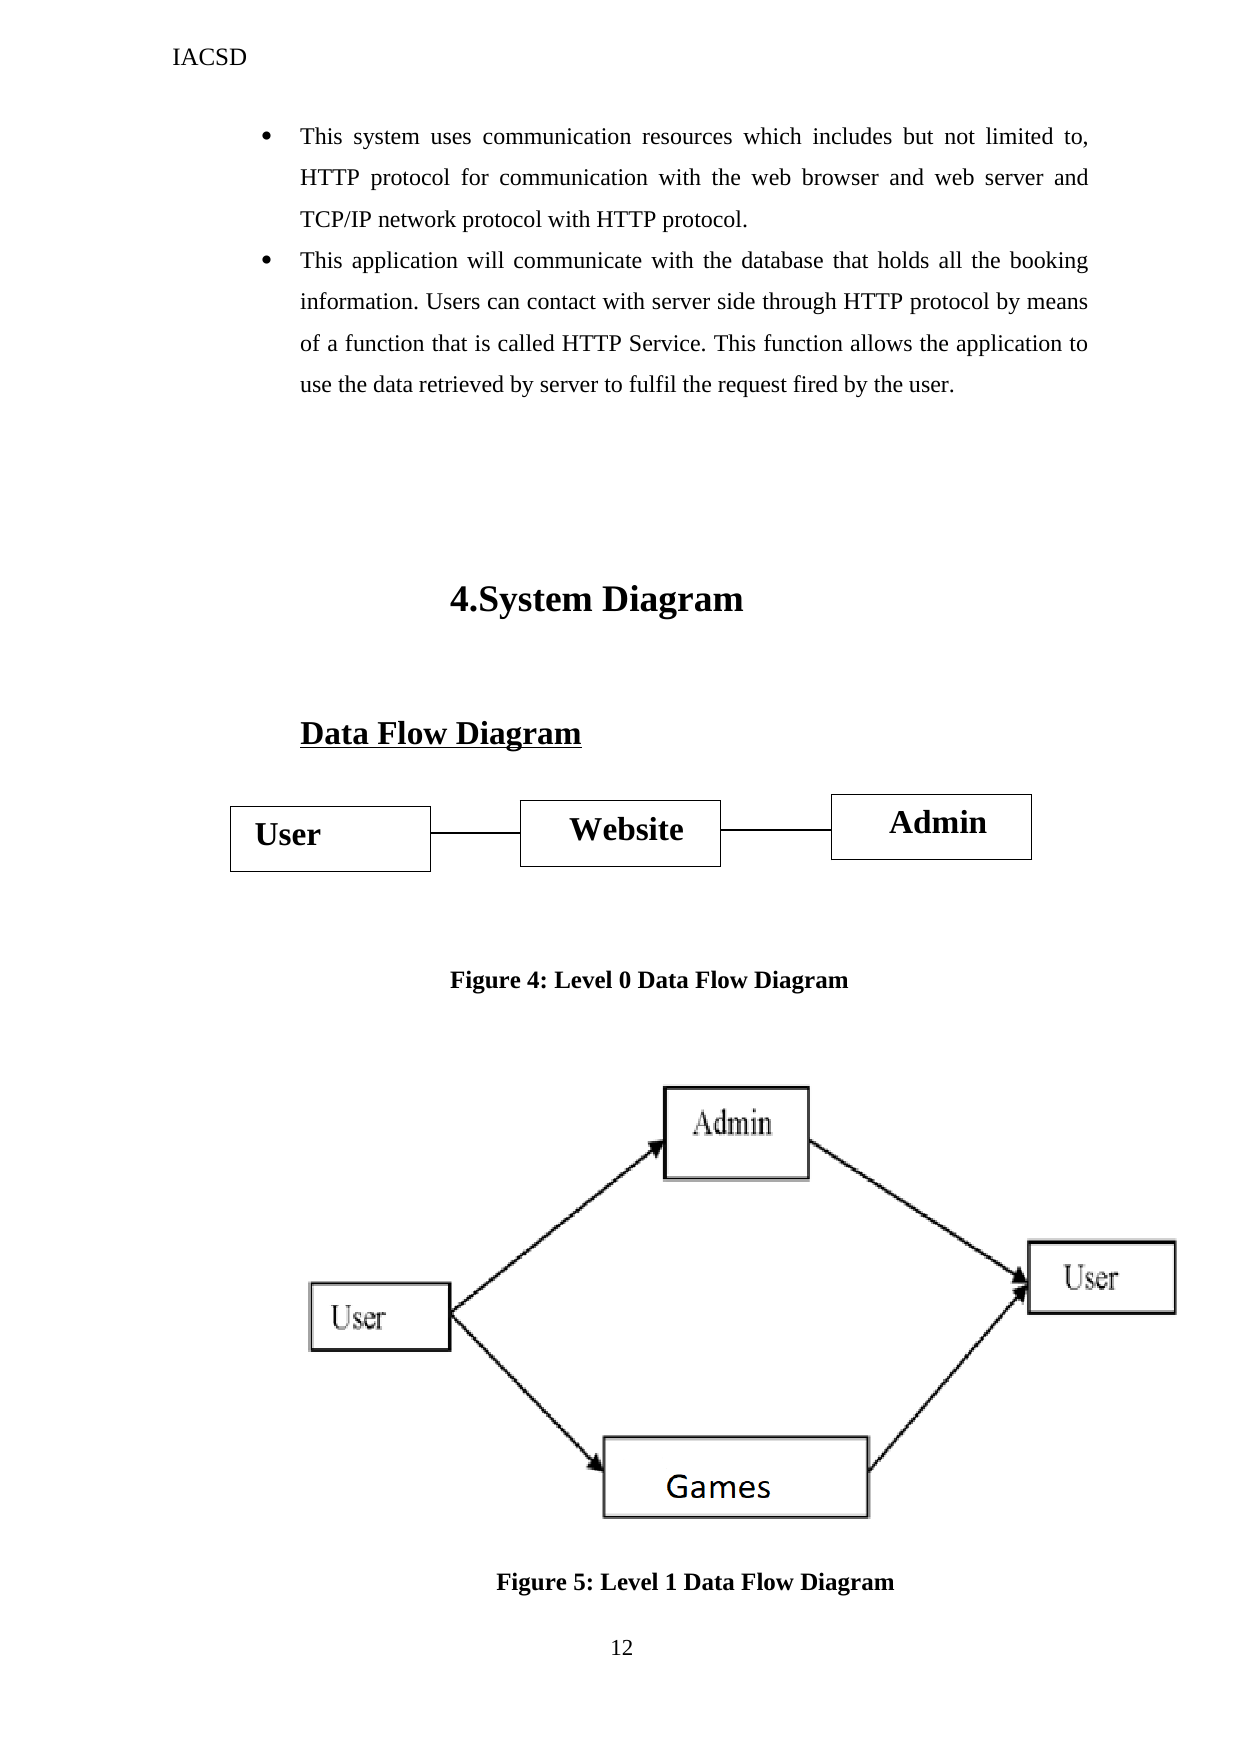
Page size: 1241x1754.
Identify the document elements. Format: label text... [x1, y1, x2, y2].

list Data Flow Diagram [300, 713, 1090, 752]
text 4.System Diagram [375, 577, 1090, 620]
list This system uses communication resources which includes but not limited to, HTTP protocol for communication with the web browser and web server and TCP/IP network protocol with HTTP protocol. [262, 122, 1090, 232]
picture [300, 1080, 1240, 1540]
text Figure 4: Level 0 Data Flow Diagram [375, 965, 1090, 994]
list Figure 5: Level 1 Data Flow Diagram [300, 1567, 1090, 1596]
list This application will communicate with the database that holds all the booking information. Users can contact with server side through HTTP protocol by means of a function that is called HTTP Service. This function allows the application to use the data retrieved by server to fulfil the request fired by the user. [262, 246, 1090, 398]
